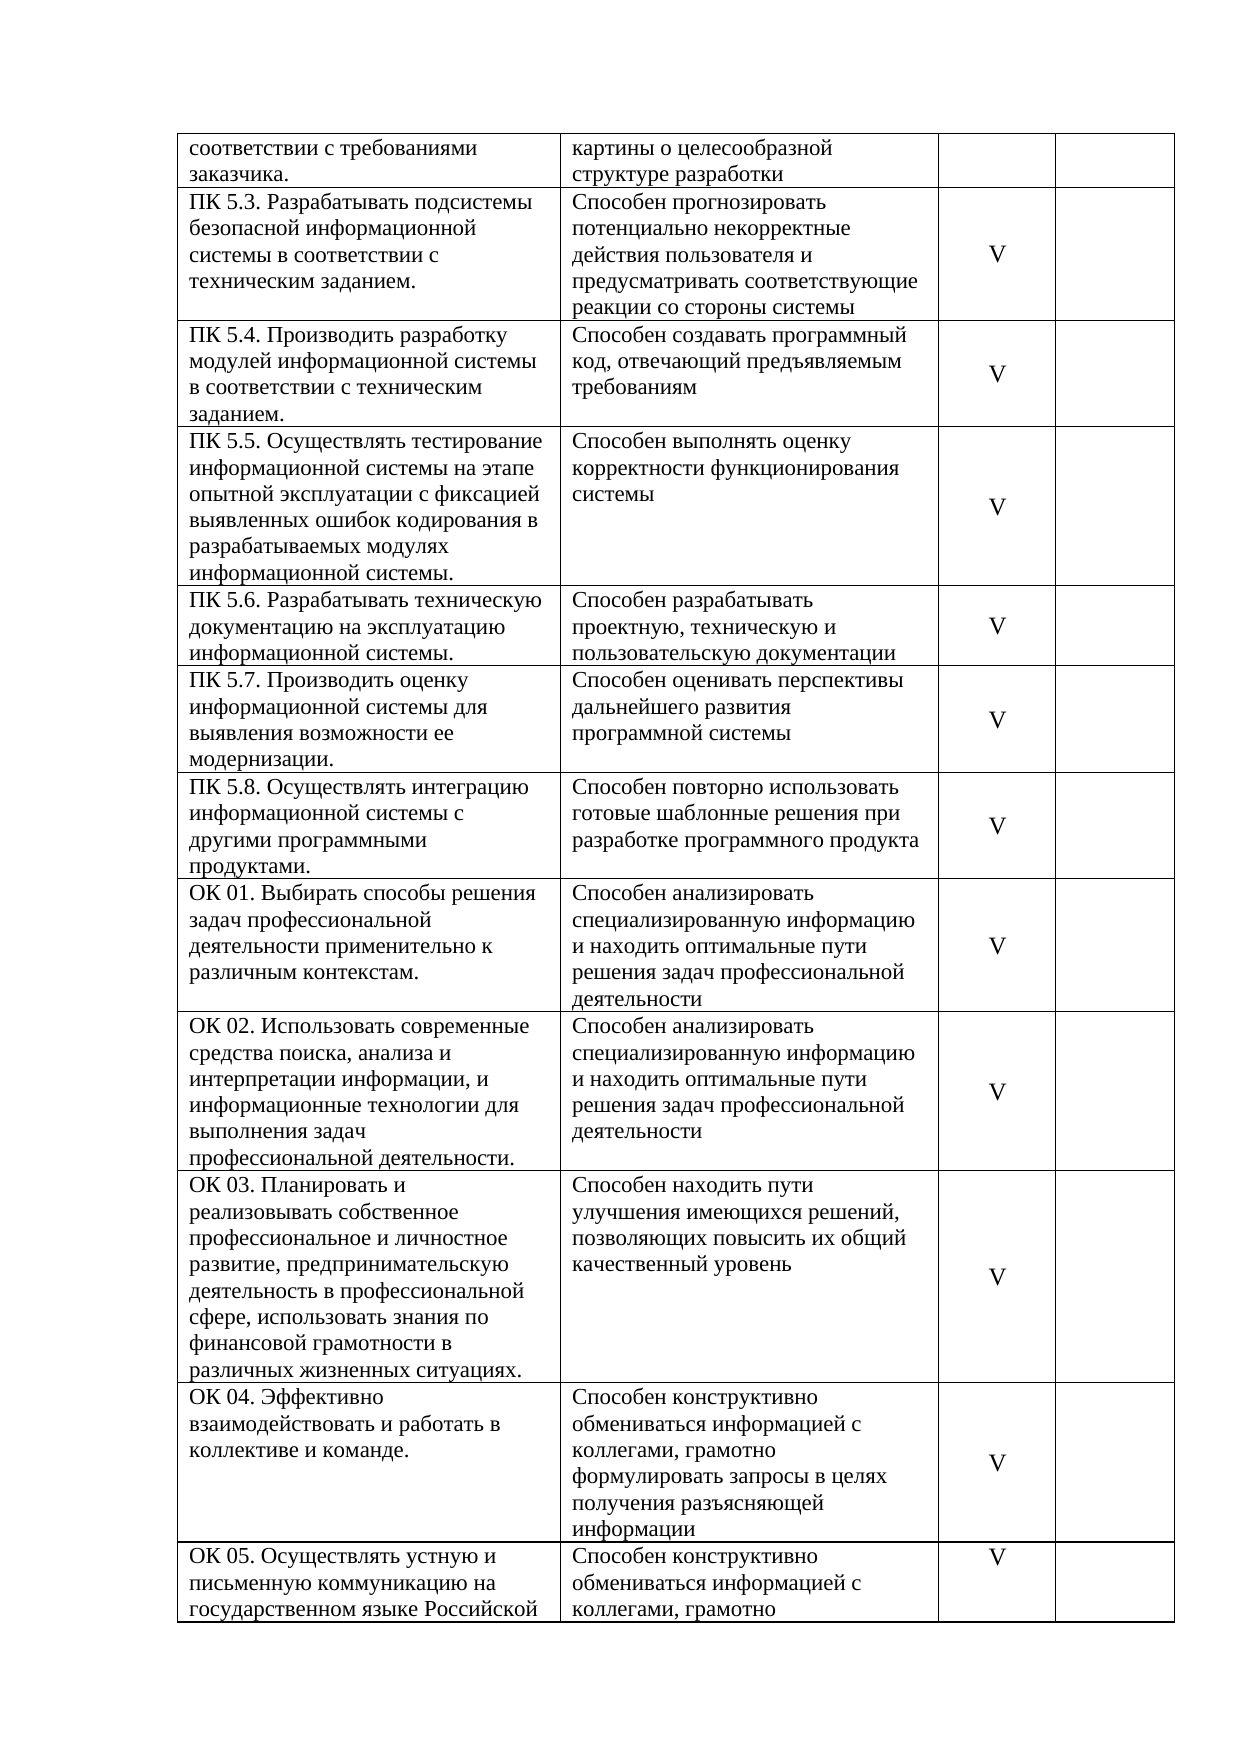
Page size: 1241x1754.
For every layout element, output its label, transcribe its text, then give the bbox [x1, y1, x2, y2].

table_cell [1056, 134, 1174, 187]
table_cell V [939, 586, 1055, 665]
table_cell [1056, 1543, 1174, 1621]
table_cell ОК 01. Выбирать способы решения задач профессиональной деятельности применительно к различным контекстам. [178, 879, 560, 1011]
table_cell ПК 5.7. Производить оценку информационной системы для выявления возможности ее модернизации. [178, 666, 560, 772]
table_cell [1056, 1012, 1174, 1170]
table_cell Способен создавать программный код, отвечающий предъявляемым требованиям [561, 321, 938, 426]
table_cell Способен выполнять оценку корректности функционирования системы [561, 427, 938, 585]
table_cell [1056, 188, 1174, 320]
table_cell [1056, 879, 1174, 1011]
table_cell [1056, 586, 1174, 665]
table_cell [1056, 1171, 1174, 1382]
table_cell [178, 1543, 560, 1621]
table_cell Способен конструктивно обмениваться информацией с коллегами, грамотно формулировать запросы в целях получения разъясняющей информации [561, 1383, 938, 1541]
table_cell V [939, 666, 1055, 772]
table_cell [178, 134, 560, 187]
table_cell V [939, 1171, 1055, 1382]
table_cell [1056, 321, 1174, 426]
table_cell Способен находить пути улучшения имеющихся решений, позволяющих повысить их общий качественный уровень [561, 1171, 938, 1382]
table_cell Способен оценивать перспективы дальнейшего развития программной системы [561, 666, 938, 772]
table_cell V [939, 427, 1055, 585]
table_cell [1056, 427, 1174, 585]
table_cell Способен анализировать специализированную информацию и находить оптимальные пути решения задач профессиональной деятельности [561, 879, 938, 1011]
table_cell ПК 5.6. Разрабатывать техническую документацию на эксплуатацию информационной системы. [178, 586, 560, 665]
table_cell [1056, 666, 1174, 772]
table_cell Способен прогнозировать потенциально некорректные действия пользователя и предусматривать соответствующие реакции со стороны системы [561, 188, 938, 320]
table_cell V [939, 188, 1055, 320]
table_cell V [939, 134, 1055, 187]
table_cell V [939, 879, 1055, 1011]
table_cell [561, 1543, 938, 1621]
table_cell Способен повторно использовать готовые шаблонные решения при разработке программного продукта [561, 773, 938, 878]
table_cell V [939, 321, 1055, 426]
table_cell ПК 5.5. Осуществлять тестирование информационной системы на этапе опытной эксплуатации с фиксацией выявленных ошибок кодирования в разрабатываемых модулях информационной системы. [178, 427, 560, 585]
table_cell V [939, 773, 1055, 878]
table_cell [1056, 773, 1174, 878]
table_cell Способен анализировать специализированную информацию и находить оптимальные пути решения задач профессиональной деятельности [561, 1012, 938, 1170]
table_cell ПК 5.8. Осуществлять интеграцию информационной системы с другими программными продуктами. [178, 773, 560, 878]
table_cell Способен разрабатывать проектную, техническую и пользовательскую документации [561, 586, 938, 665]
table_cell V [939, 1383, 1055, 1541]
table_cell V [939, 1012, 1055, 1170]
table_cell ПК 5.3. Разрабатывать подсистемы безопасной информационной системы в соответствии с техническим заданием. [178, 188, 560, 320]
table_cell ОК 02. Использовать современные средства поиска, анализа и интерпретации информации, и информационные технологии для выполнения задач профессиональной деятельности. [178, 1012, 560, 1170]
table_cell ОК 04. Эффективно взаимодействовать и работать в коллективе и команде. [178, 1383, 560, 1541]
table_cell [561, 134, 938, 187]
table_cell ОК 03. Планировать и реализовывать собственное профессиональное и личностное развитие, предпринимательскую деятельность в профессиональной сфере, использовать знания по финансовой грамотности в различных жизненных ситуациях. [178, 1171, 560, 1382]
table_cell V [939, 1543, 1055, 1621]
table_cell ПК 5.4. Производить разработку модулей информационной системы в соответствии с техническим заданием. [178, 321, 560, 426]
table_cell [1056, 1383, 1174, 1541]
